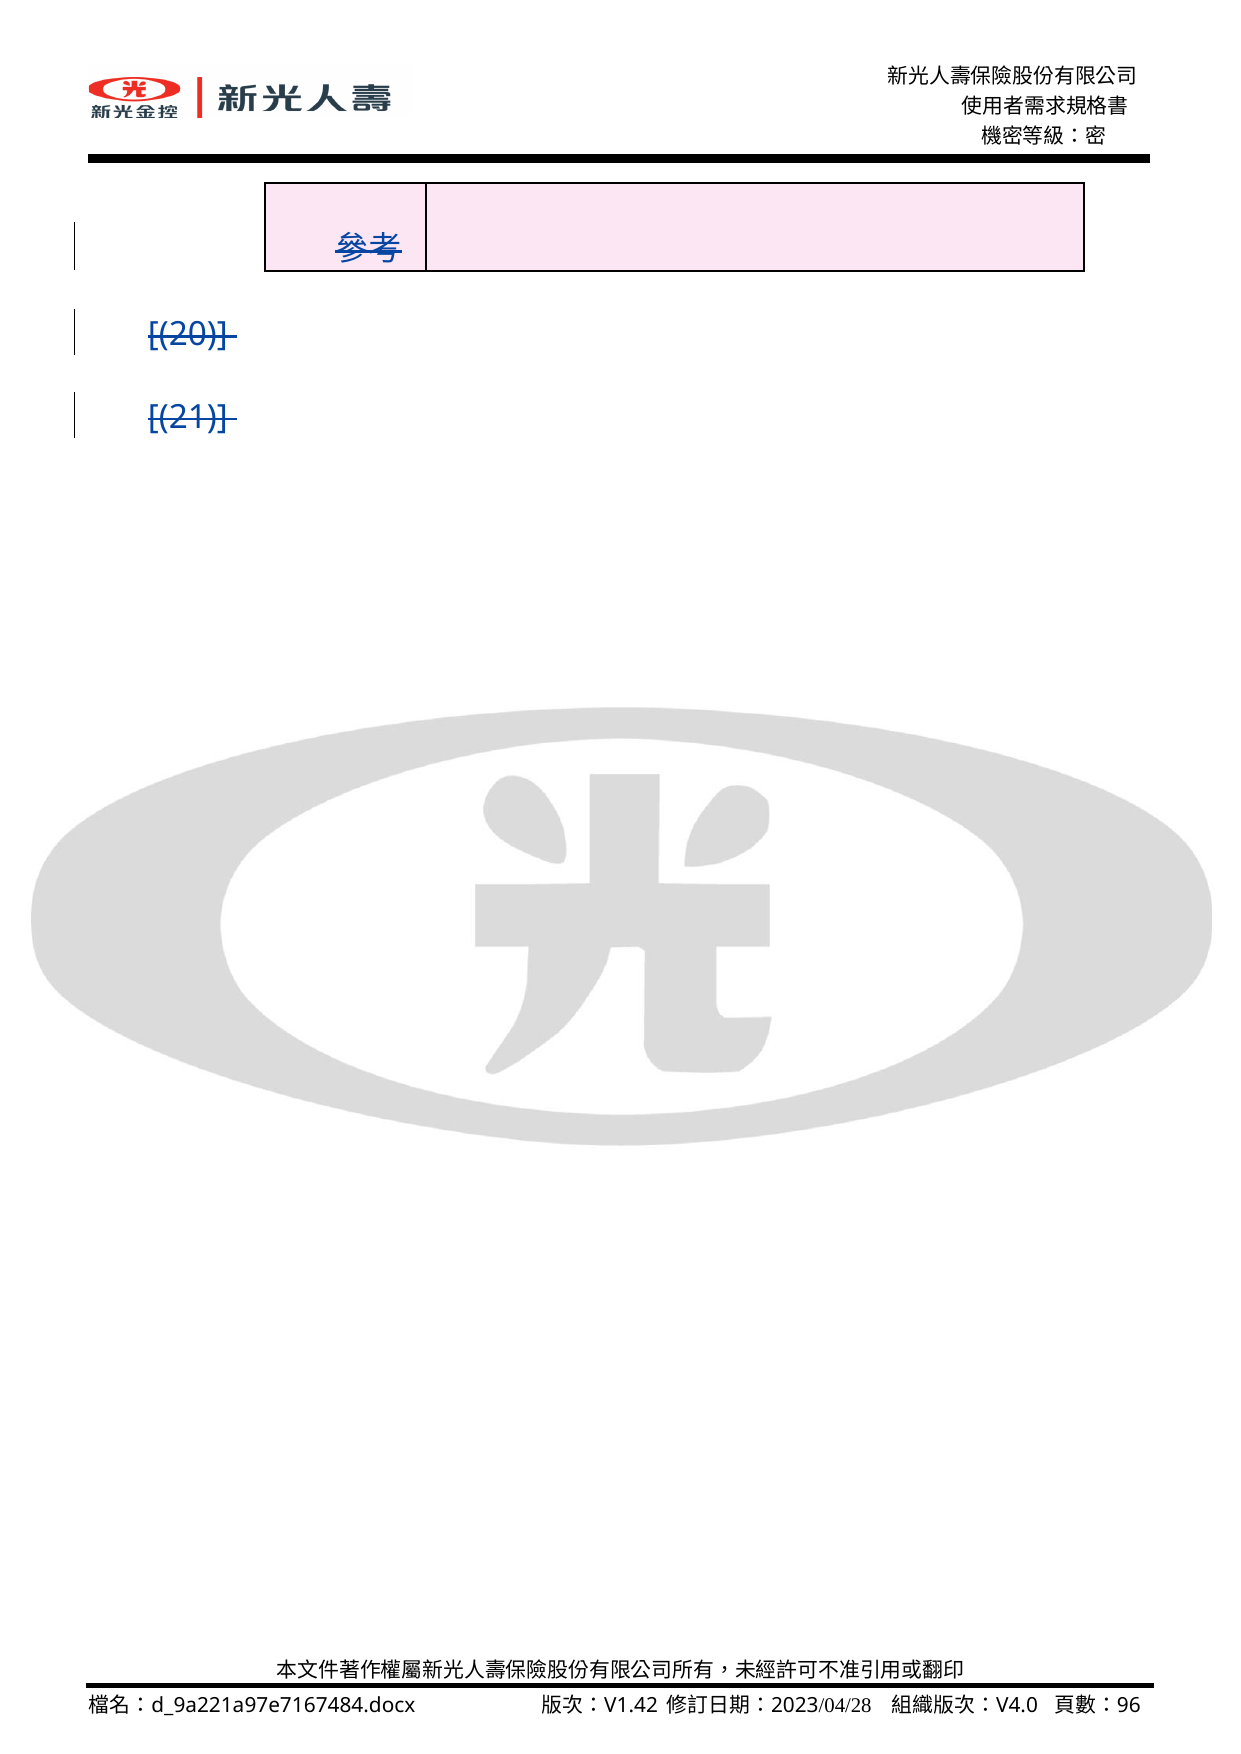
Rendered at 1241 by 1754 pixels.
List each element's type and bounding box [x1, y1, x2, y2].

picture [25, 699, 1215, 1152]
picture [88, 61, 414, 118]
